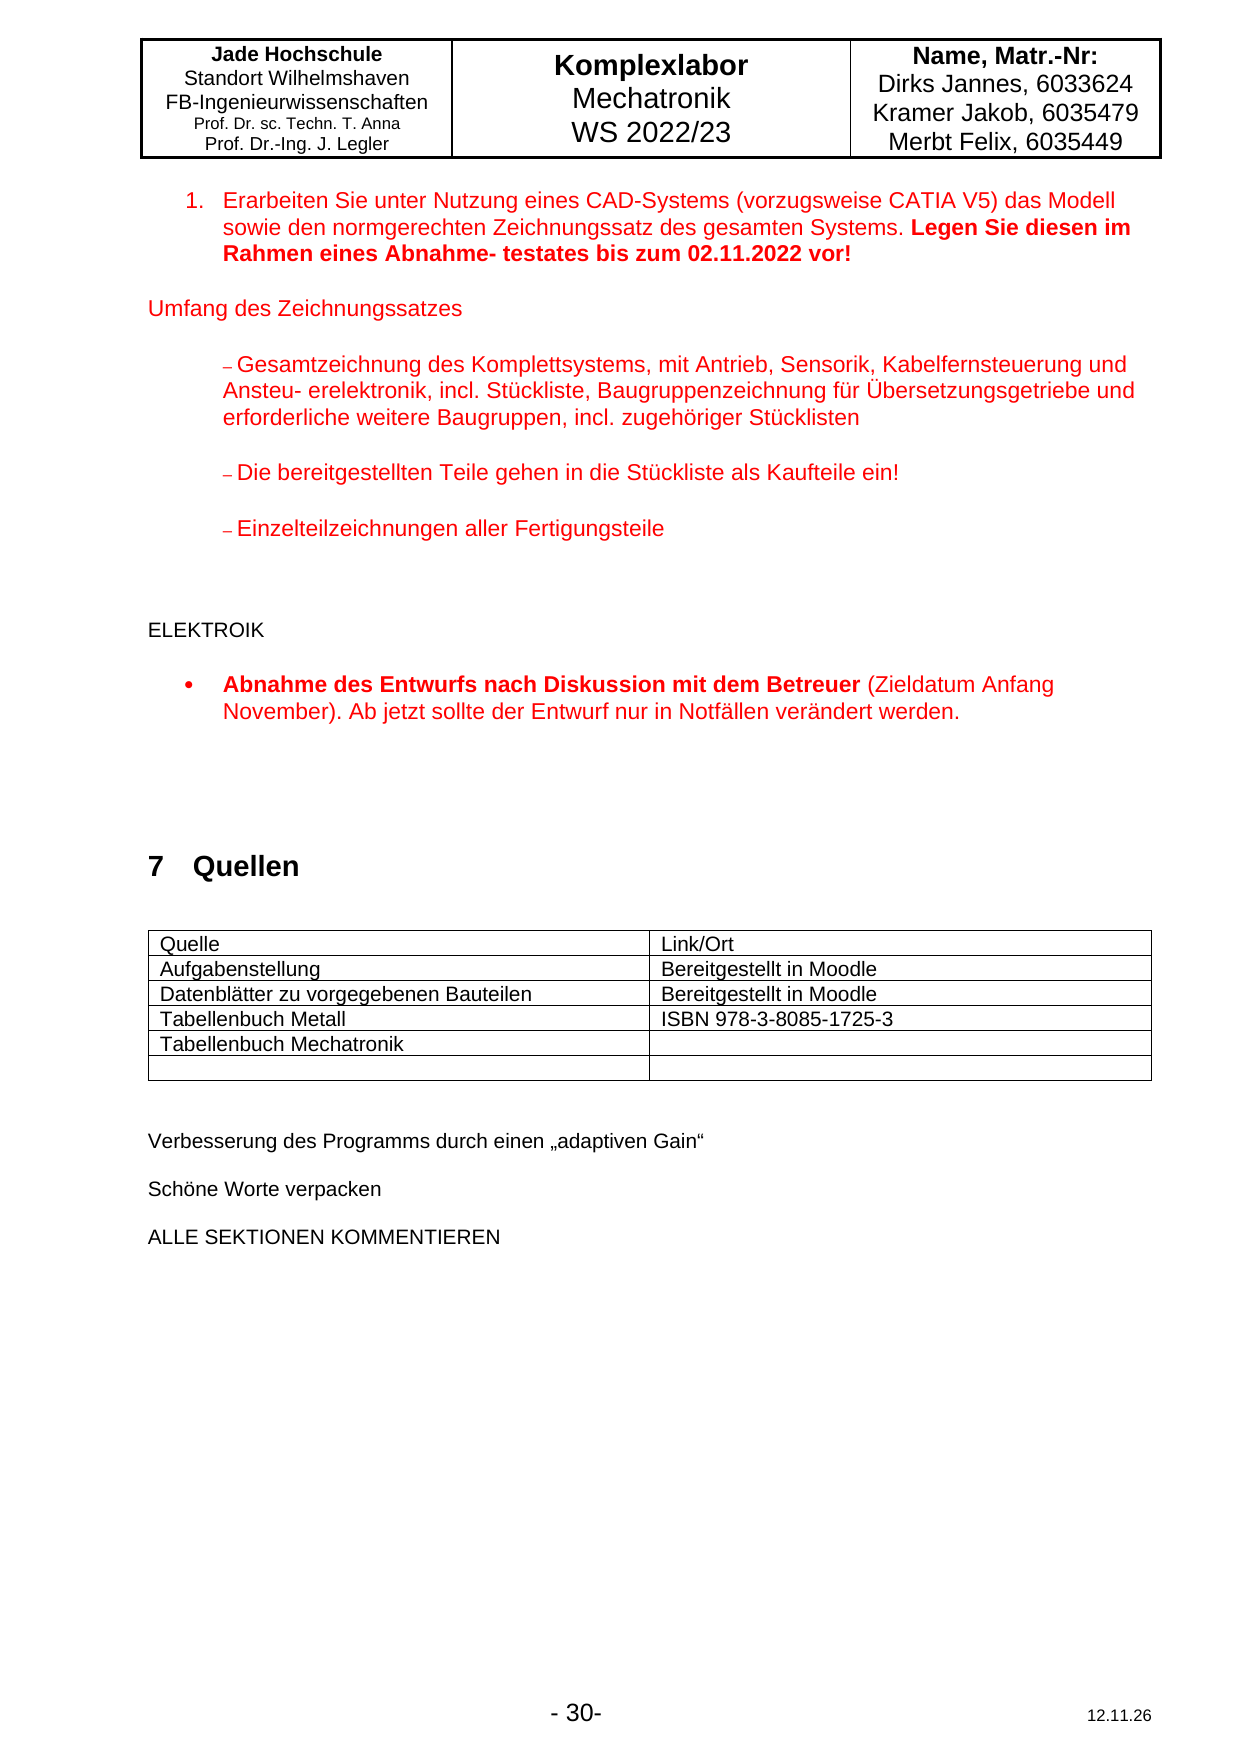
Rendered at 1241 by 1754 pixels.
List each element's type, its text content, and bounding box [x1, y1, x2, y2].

list Abnahme des Entwurfs nach Diskussion mit dem Betreuer (Zieldatum Anfang November). Ab jetzt sollte der Entwurf nur in Notfällen verändert werden. [185, 671, 1152, 724]
table_header Link/Ort [650, 931, 1151, 955]
text Verbesserung des Programms durch einen „adaptiven Gain“ [148, 1129, 1152, 1153]
text ELEKTROIK [148, 618, 1152, 642]
table_cell [650, 1056, 1151, 1080]
subtitle Quellen [148, 849, 1152, 882]
table_cell Bereitgestellt in Moodle [650, 981, 1151, 1005]
table_cell Datenblätter zu vorgegebenen Bauteilen [149, 981, 649, 1005]
table_cell Aufgabenstellung [149, 956, 649, 980]
table_cell Tabellenbuch Metall [149, 1006, 649, 1030]
table_cell Bereitgestellt in Moodle [650, 956, 1151, 980]
table_cell [149, 1056, 649, 1080]
table_cell Tabellenbuch Mechatronik [149, 1031, 649, 1055]
text Schöne Worte verpacken [148, 1177, 1152, 1201]
text – Gesamtzeichnung des Komplettsystems, mit Antrieb, Sensorik, Kabelfernsteuerung und Ansteu- erelektronik, incl. Stückliste, Baugruppenzeichnung für Übersetzungsgetriebe und erforderliche weitere Baugruppen, incl. zugehöriger Stücklisten [223, 351, 1152, 430]
table_cell [650, 1031, 1151, 1055]
table_cell ISBN 978-3-8085-1725-3 [650, 1006, 1151, 1030]
text ALLE SEKTIONEN KOMMENTIEREN [148, 1225, 1152, 1249]
text – Die bereitgestellten Teile gehen in die Stückliste als Kaufteile ein! [223, 459, 1152, 486]
text – Einzelteilzeichnungen aller Fertigungsteile [223, 515, 1152, 541]
text Umfang des Zeichnungssatzes [148, 295, 1152, 322]
table_header Quelle [149, 931, 649, 955]
list Erarbeiten Sie unter Nutzung eines CAD-Systems (vorzugsweise CATIA V5) das Modell sowie den normgerechten Zeichnungssatz des gesamten Systems. Legen Sie diesen im Rahmen eines Abnahme- testates bis zum 02.11.2022 vor! [185, 187, 1152, 266]
